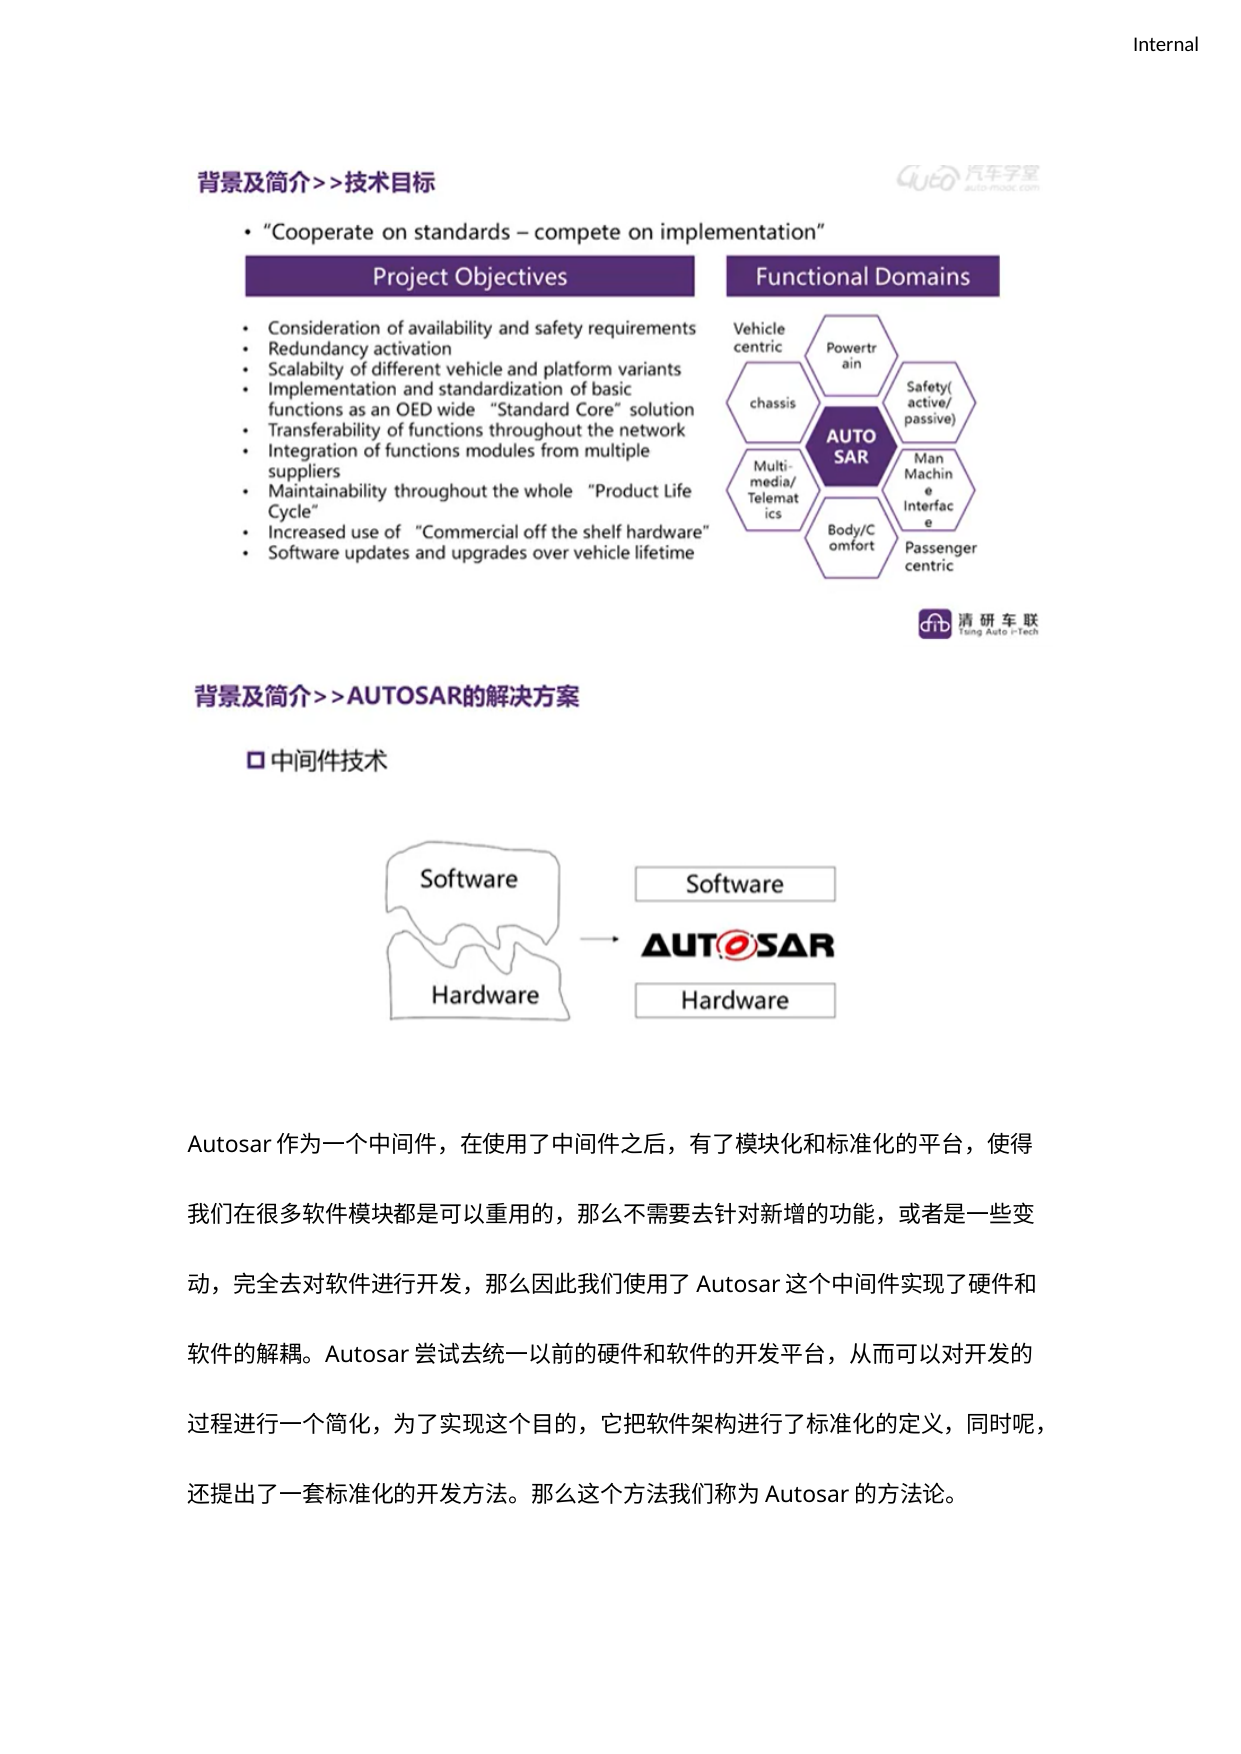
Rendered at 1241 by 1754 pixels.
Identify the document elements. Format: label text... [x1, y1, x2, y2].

picture [187, 675, 859, 1085]
text Autosar作为一个中间件，在使用了中间件之后，有了模块化和标准化的平台，使得我们在很多软件模块都是可以重用的，那么不需要去针对新增的功能，或者是一些变动，完全去对软件进行开发，那么因此我们使用了Autosar这个中间件实现了硬件和软件的解耦。Autosar尝试去统一以前的硬件和软件的开发平台，从而可以对开发的过程进行一个简化，为了实现这个目的，它把软件架构进行了标准化的定义，同时呢，还提出了一套标准化的开发方法。那么这个方法我们称为Autosar的方法论。 [187, 1110, 1053, 1525]
picture [187, 165, 1053, 647]
